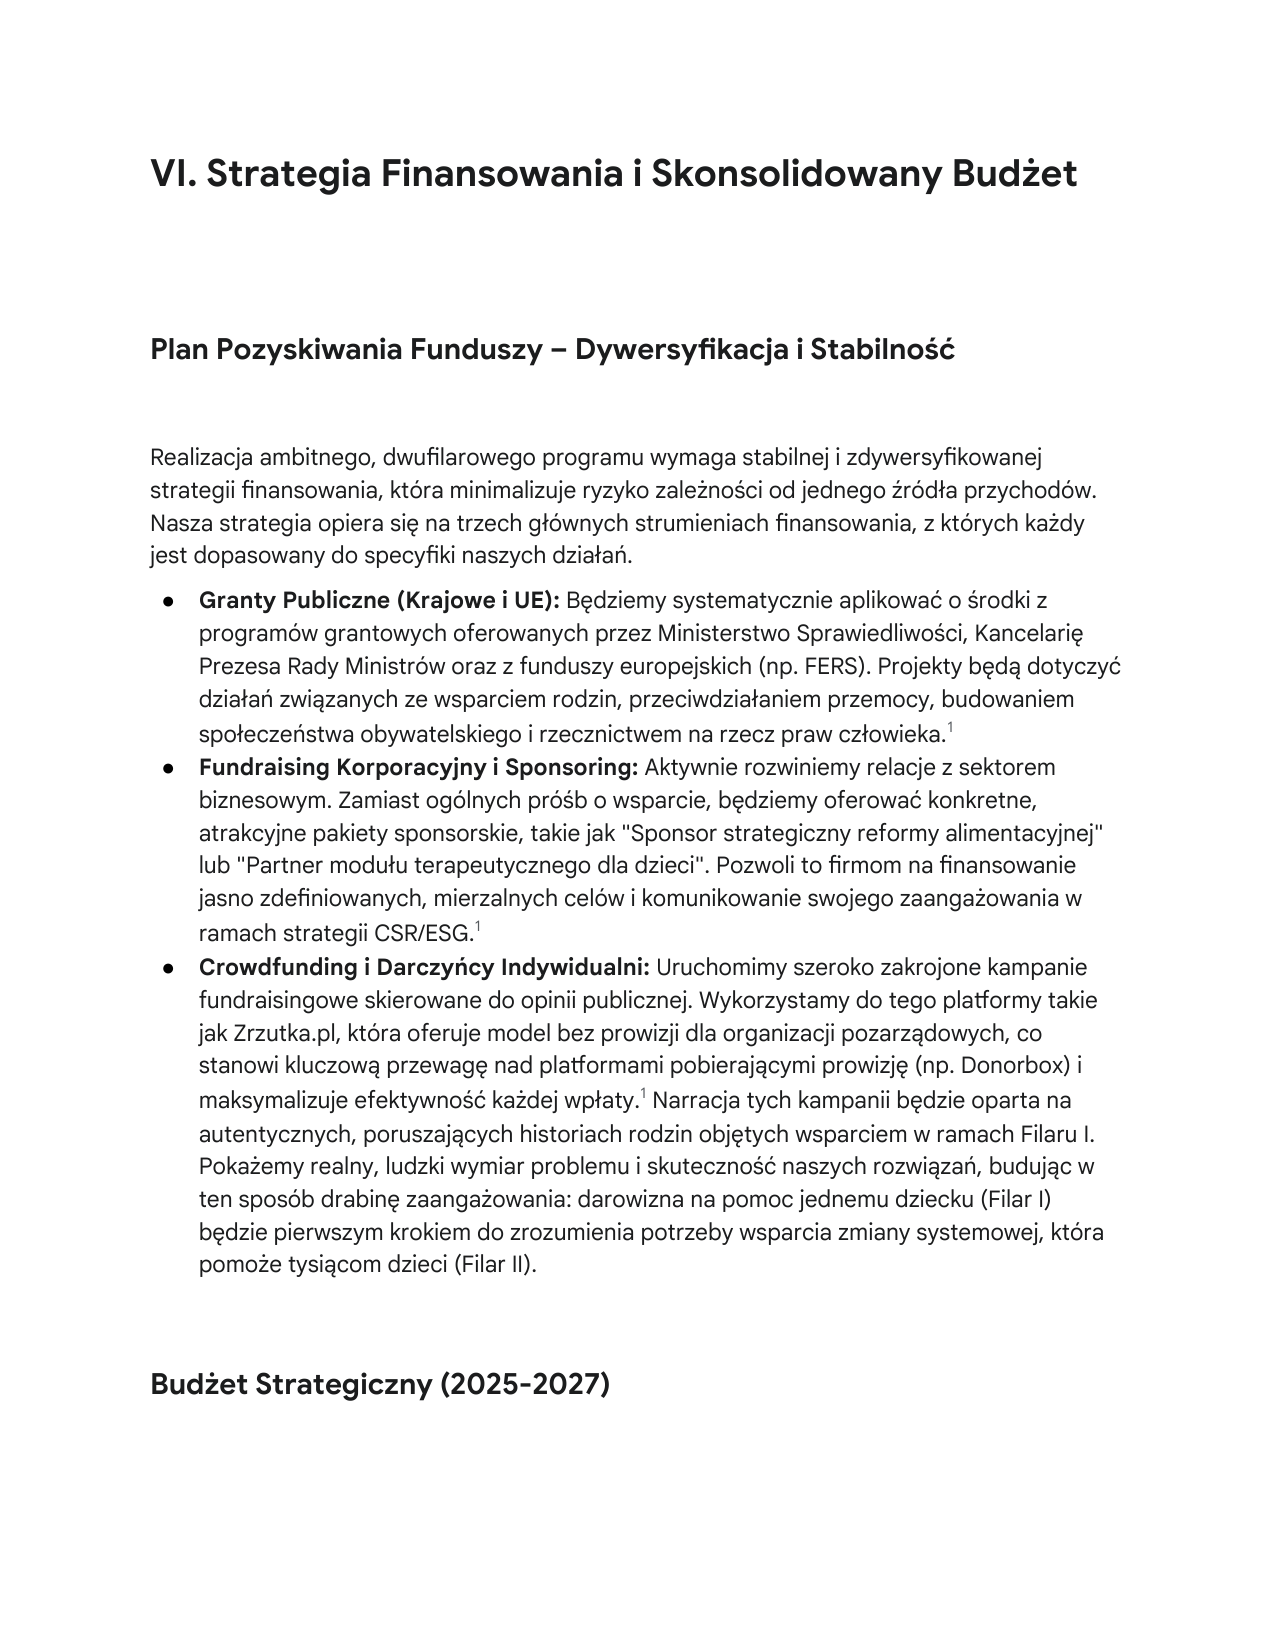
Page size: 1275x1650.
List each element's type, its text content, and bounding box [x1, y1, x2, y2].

subtitle Budżet Strategiczny (2025-2027) [150, 1366, 1125, 1403]
subtitle VI. Strategia Finansowania i Skonsolidowany Budżet [150, 150, 1125, 197]
list Crowdfunding i Darczyńcy Indywidualni: Uruchomimy szeroko zakrojone kampanie fundraisingowe skierowane do opinii publicznej. Wykorzystamy do tego platformy takie jak Zrzutka.pl, która oferuje model bez prowizji dla organizacji pozarządowych, co stanowi kluczową przewagę nad platformami pobierającymi prowizję (np. Donorbox) i maksymalizuje efektywność każdej wpłaty.1 Narracja tych kampanii będzie oparta na autentycznych, poruszających historiach rodzin objętych wsparciem w ramach Filaru I. Pokażemy realny, ludzki wymiar problemu i skuteczność naszych rozwiązań, budując w ten sposób drabinę zaangażowania: darowizna na pomoc jednemu dziecku (Filar I) będzie pierwszym krokiem do zrozumienia potrzeby wsparcia zmiany systemowej, która pomoże tysiącom dzieci (Filar II). [161, 953, 1125, 1279]
list Fundraising Korporacyjny i Sponsoring: Aktywnie rozwiniemy relacje z sektorem biznesowym. Zamiast ogólnych próśb o wsparcie, będziemy oferować konkretne, atrakcyjne pakiety sponsorskie, takie jak "Sponsor strategiczny reformy alimentacyjnej" lub "Partner modułu terapeutycznego dla dzieci". Pozwoli to firmom na finansowanie jasno zdefiniowanych, mierzalnych celów i komunikowanie swojego zaangażowania w ramach strategii CSR/ESG.1 [161, 754, 1125, 949]
subtitle Plan Pozyskiwania Funduszy – Dywersyfikacja i Stabilność [150, 331, 1125, 368]
list Granty Publiczne (Krajowe i UE): Będziemy systematycznie aplikować o środki z programów grantowych oferowanych przez Ministerstwo Sprawiedliwości, Kancelarię Prezesa Rady Ministrów oraz z funduszy europejskich (np. FERS). Projekty będą dotyczyć działań związanych ze wsparciem rodzin, przeciwdziałaniem przemocy, budowaniem społeczeństwa obywatelskiego i rzecznictwem na rzecz praw człowieka.1 [161, 587, 1125, 749]
text Realizacja ambitnego, dwufilarowego programu wymaga stabilnej i zdywersyfikowanej strategii finansowania, która minimalizuje ryzyko zależności od jednego źródła przychodów. Nasza strategia opiera się na trzech głównych strumieniach finansowania, z których każdy jest dopasowany do specyfiki naszych działań. [150, 443, 1125, 570]
